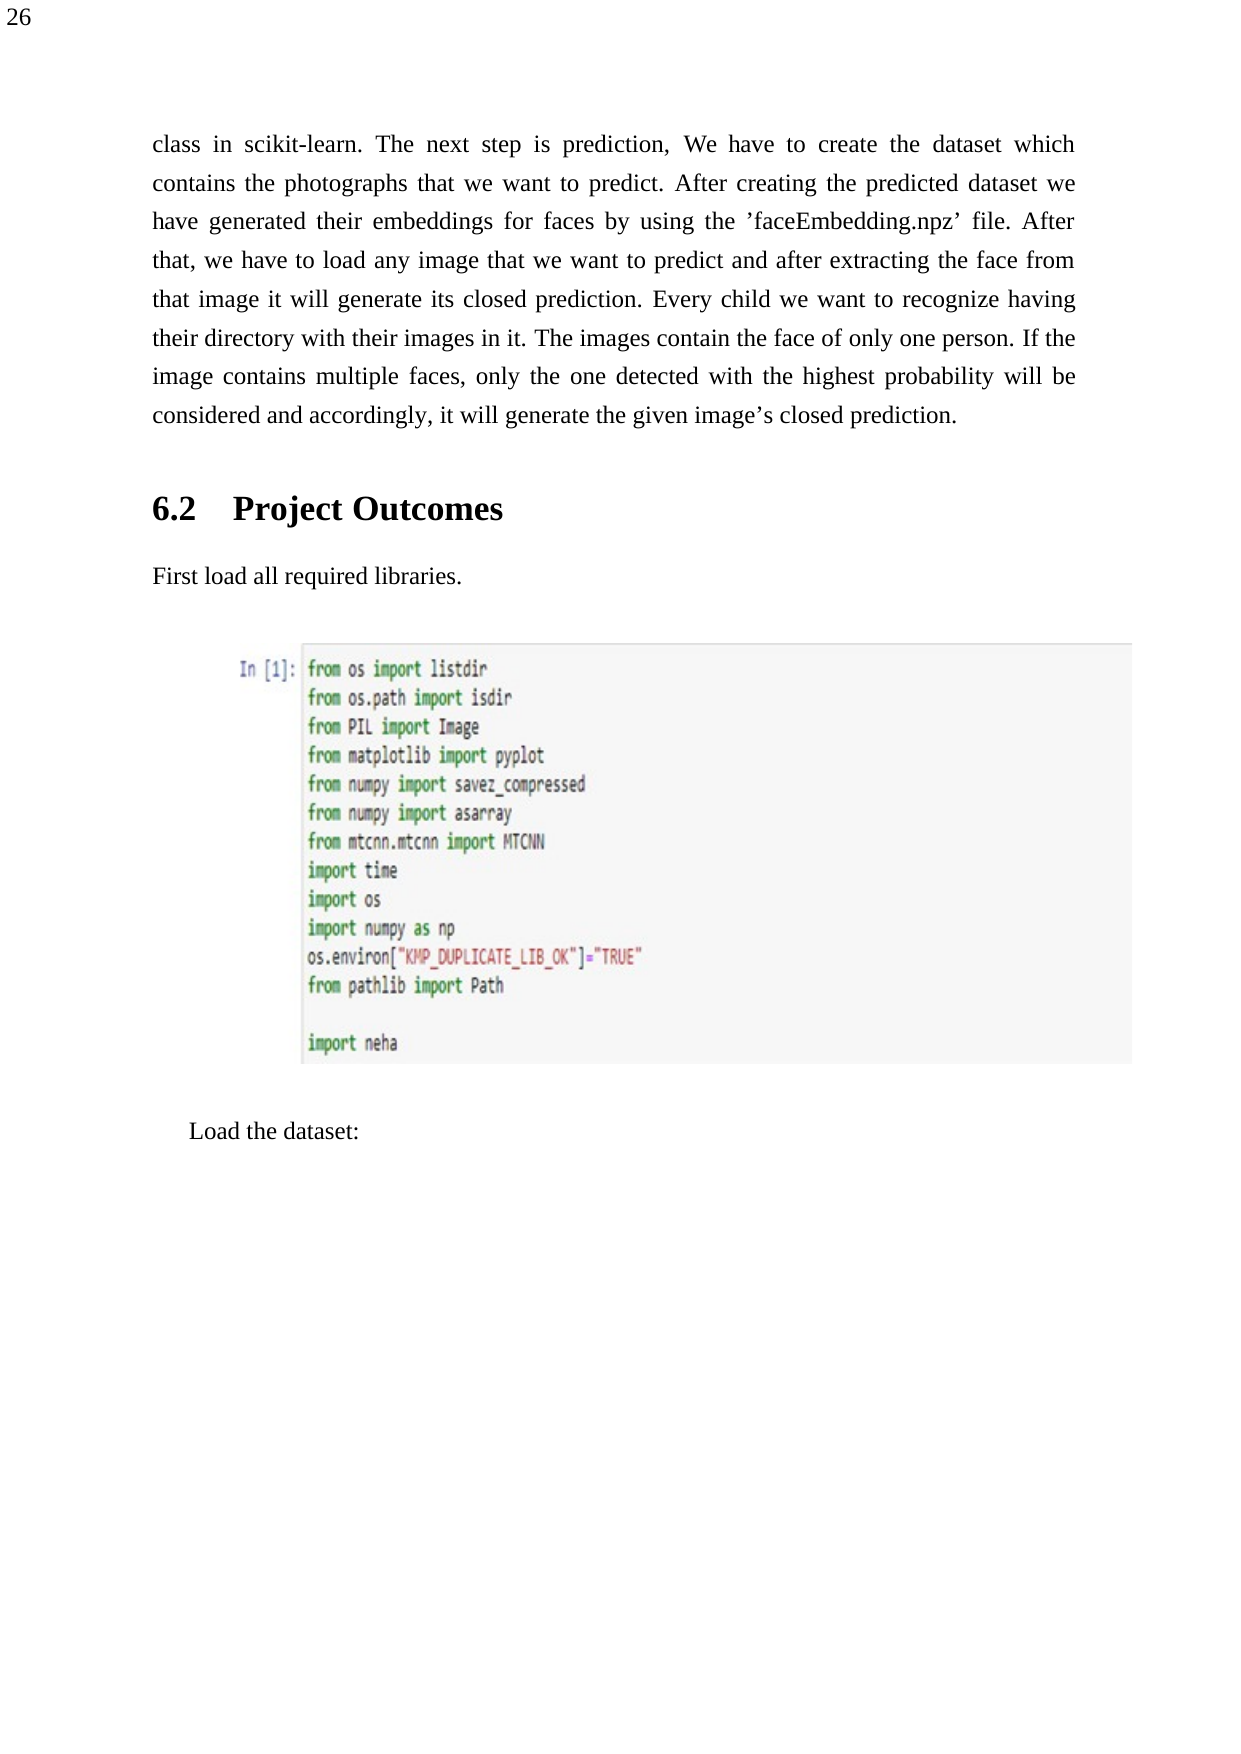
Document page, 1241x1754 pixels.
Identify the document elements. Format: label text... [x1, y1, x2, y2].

text First load all required libraries. [152, 561, 1196, 589]
picture [239, 643, 1133, 1064]
text class in scikit-learn. The next step is prediction, We have to create the dataset which contains the photographs that we want to predict. After creating the predicted dataset we have generated their embeddings for faces by using the ’faceEmbedding.npz’ file. After that, we have to load any image that we want to predict and after extracting the face from that image it will generate its closed prediction. Every child we want to recognize having their directory with their images in it. The images contain the face of only one person. If the image contains multiple faces, only the one detected with the highest probability will be considered and accordingly, it will generate the given image’s closed prediction. [152, 129, 1076, 429]
text Load the dataset: [189, 1116, 1196, 1144]
subtitle Project Outcomes [152, 487, 1196, 528]
